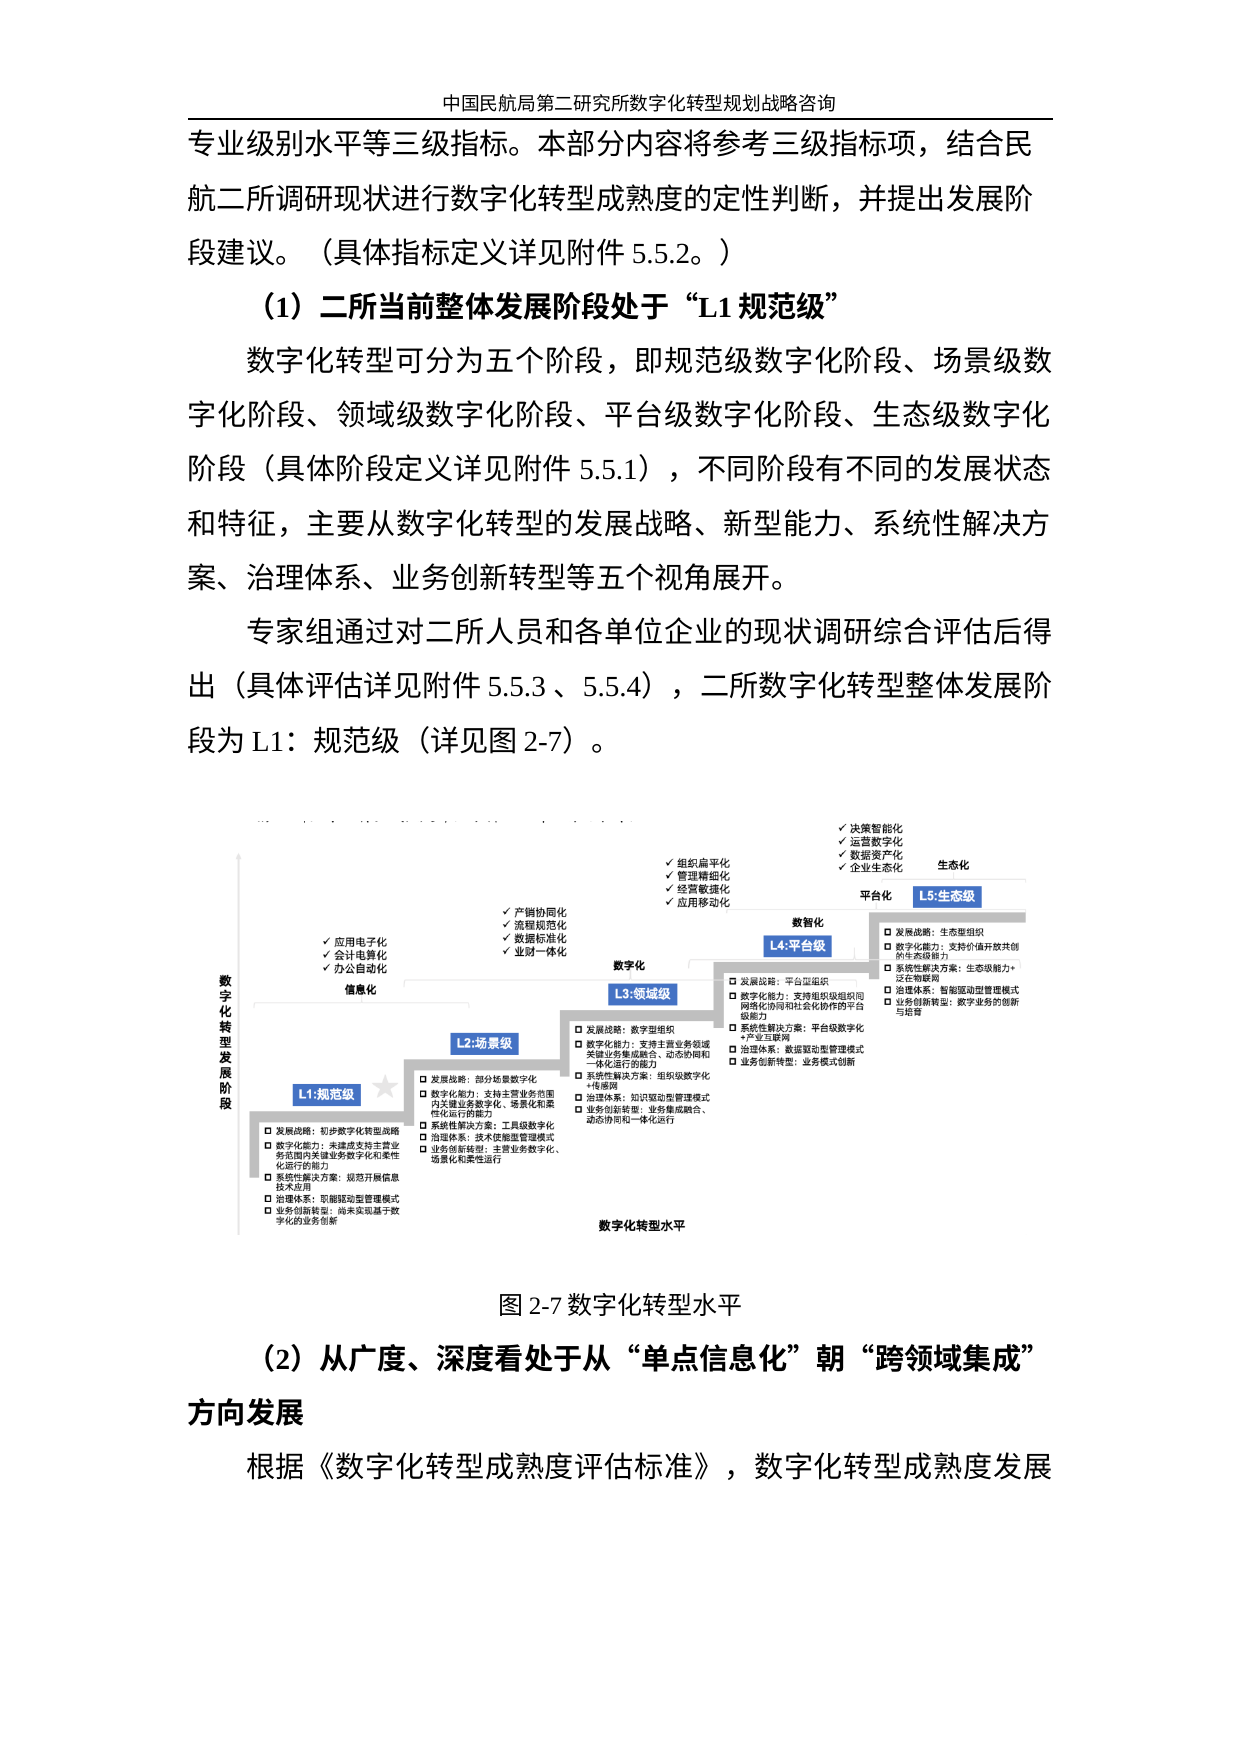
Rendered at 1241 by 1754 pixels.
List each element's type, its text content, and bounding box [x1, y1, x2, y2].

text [187, 1442, 1053, 1487]
text （1）二所当前整体发展阶段处于“L1规范级” [187, 282, 1053, 327]
text 数字化转型可分为五个阶段，即规范级数字化阶段、场景级数字化阶段、领域级数字化阶段、平台级数字化阶段、生态级数字化阶段（具体阶段定义详见附件5.5.1），不同阶段有不同的发展状态和特征，主要从数字化转型的发展战略、新型能力、系统性解决方案、治理体系、业务创新转型等五个视角展开。 [187, 336, 1053, 598]
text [187, 119, 1053, 273]
text 专家组通过对二所人员和各单位企业的现状调研综合评估后得出（具体评估详见附件5.5.3 、5.5.4），二所数字化转型整体发展阶段为L1：规范级（详见图2-7）。 [187, 607, 1053, 761]
picture [205, 821, 1036, 1235]
text （2）从广度、深度看处于从“单点信息化”朝“跨领域集成”方向发展 [187, 1334, 1053, 1433]
text 图2-7数字化转型水平 [187, 1281, 1053, 1327]
